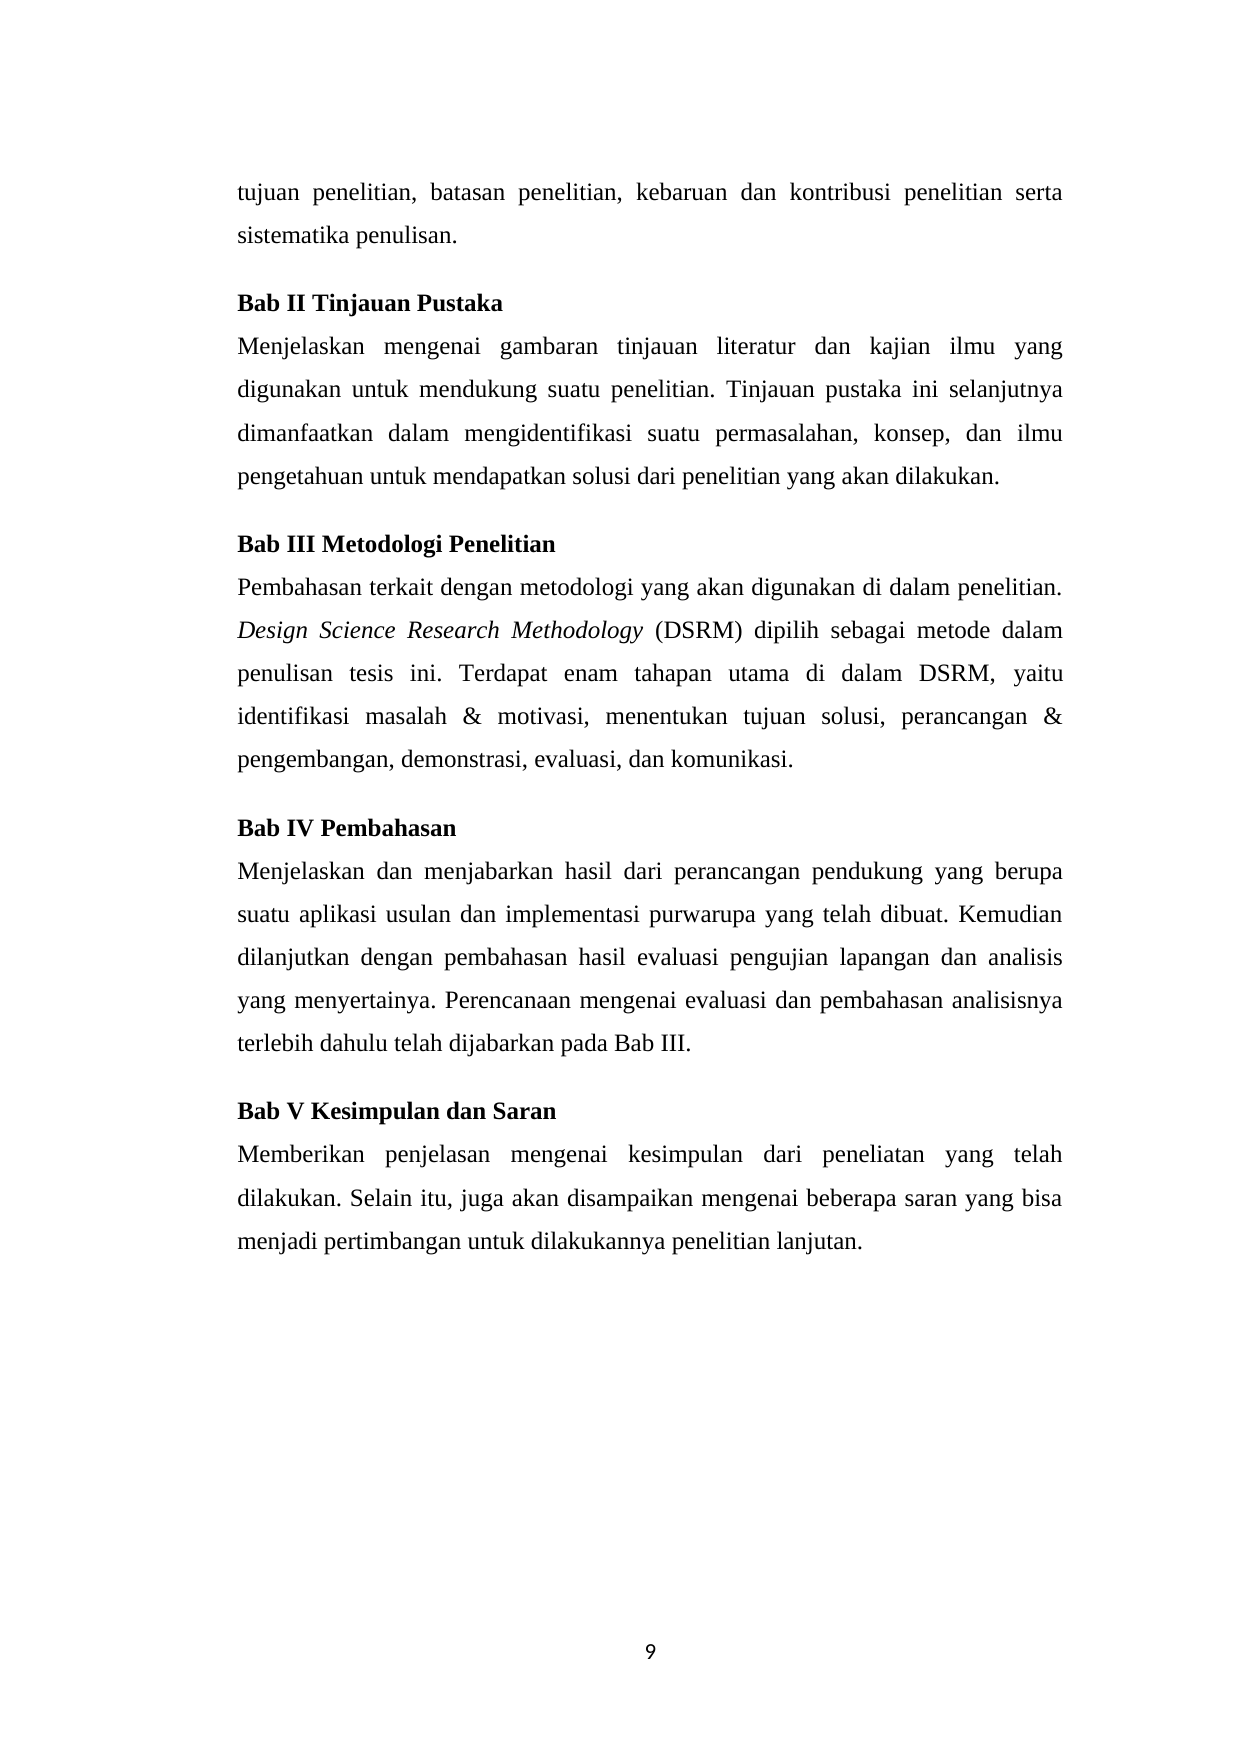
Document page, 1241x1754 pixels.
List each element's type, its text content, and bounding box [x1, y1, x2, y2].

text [237, 177, 1063, 249]
text Bab IV Pembahasan [237, 813, 1063, 841]
text Pembahasan terkait dengan metodologi yang akan digunakan di dalam penelitian. Design Science Research Methodology (DSRM) dipilih sebagai metode dalam penulisan tesis ini. Terdapat enam tahapan utama di dalam DSRM, yaitu identifikasi masalah & motivasi, menentukan tujuan solusi, perancangan & pengembangan, demonstrasi, evaluasi, dan komunikasi. [237, 572, 1063, 773]
text Bab V Kesimpulan dan Saran [237, 1096, 1063, 1125]
text Bab II Tinjauan Pustaka [237, 288, 1063, 317]
text Menjelaskan dan menjabarkan hasil dari perancangan pendukung yang berupa suatu aplikasi usulan dan implementasi purwarupa yang telah dibuat. Kemudian dilanjutkan dengan pembahasan hasil evaluasi pengujian lapangan dan analisis yang menyertainya. Perencanaan mengenai evaluasi dan pembahasan analisisnya terlebih dahulu telah dijabarkan pada Bab III. [237, 856, 1063, 1057]
text Menjelaskan mengenai gambaran tinjauan literatur dan kajian ilmu yang digunakan untuk mendukung suatu penelitian. Tinjauan pustaka ini selanjutnya dimanfaatkan dalam mengidentifikasi suatu permasalahan, konsep, dan ilmu pengetahuan untuk mendapatkan solusi dari penelitian yang akan dilakukan. [237, 331, 1063, 489]
text Bab III Metodologi Penelitian [237, 529, 1063, 558]
text Memberikan penjelasan mengenai kesimpulan dari peneliatan yang telah dilakukan. Selain itu, juga akan disampaikan mengenai beberapa saran yang bisa menjadi pertimbangan untuk dilakukannya penelitian lanjutan. [237, 1139, 1063, 1254]
